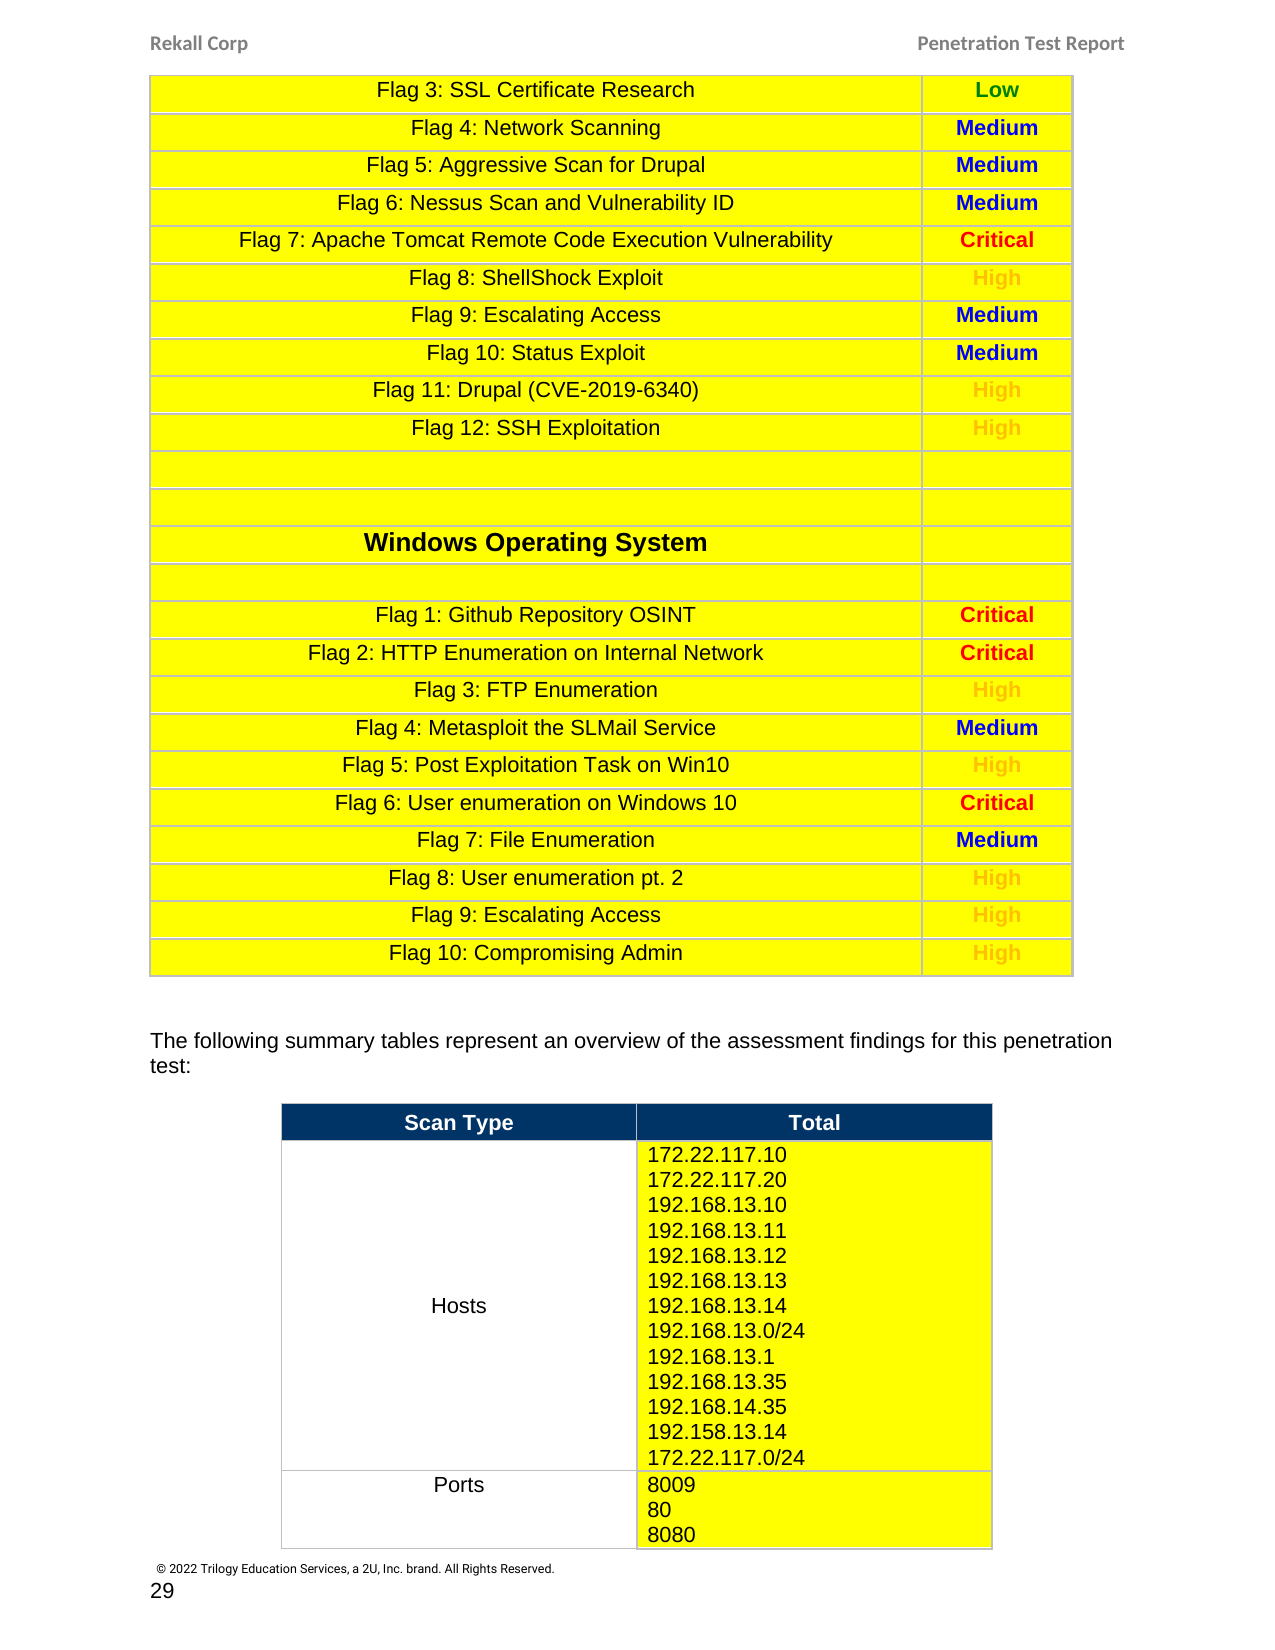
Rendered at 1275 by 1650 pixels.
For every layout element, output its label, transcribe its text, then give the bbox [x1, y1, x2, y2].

table_cell Flag 7: File Enumeration [151, 827, 921, 862]
table_cell [923, 452, 1071, 487]
table_cell Medium [923, 302, 1071, 337]
table_cell Flag 3: FTP Enumeration [151, 677, 921, 712]
table_cell Critical [923, 227, 1071, 262]
table_cell Ports [282, 1471, 636, 1547]
table_cell High [923, 415, 1071, 450]
table_cell High [923, 940, 1071, 975]
table_cell Critical [923, 602, 1071, 637]
table_cell [923, 527, 1071, 562]
table_cell Flag 8: User enumeration pt. 2 [151, 865, 921, 900]
table_cell Flag 9: Escalating Access [151, 302, 921, 337]
table_cell High [923, 677, 1071, 712]
table_cell Medium [923, 152, 1071, 187]
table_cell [638, 1472, 991, 1547]
table_cell Flag 1: Github Repository OSINT [151, 602, 921, 637]
table_cell [151, 490, 921, 525]
table_cell High [923, 865, 1071, 900]
table_cell Flag 6: User enumeration on Windows 10 [151, 790, 921, 825]
table_cell [151, 565, 921, 600]
table_cell Flag 8: ShellShock Exploit [151, 265, 921, 300]
table_cell Flag 4: Network Scanning [151, 115, 921, 150]
table_cell 172.22.117.10 172.22.117.20 192.168.13.10 192.168.13.11 192.168.13.12 192.168.13.13 192.168.13.14 192.168.13.0/24 192.168.13.1 192.168.13.35 192.168.14.35 192.158.13.14 172.22.117.0/24 [638, 1142, 991, 1470]
table_cell [151, 452, 921, 487]
table_cell Flag 11: Drupal (CVE-2019-6340) [151, 377, 921, 412]
table_cell Flag 2: HTTP Enumeration on Internal Network [151, 640, 921, 675]
table_cell [923, 490, 1071, 525]
table_cell Medium [923, 115, 1071, 150]
table_cell Flag 10: Status Exploit [151, 340, 921, 375]
table_cell Medium [923, 827, 1071, 862]
table_cell Flag 6: Nessus Scan and Vulnerability ID [151, 190, 921, 225]
table_cell Flag 5: Post Exploitation Task on Win10 [151, 752, 921, 787]
table_header Scan Type [282, 1104, 636, 1140]
table_cell [923, 565, 1071, 600]
table_cell Flag 7: Apache Tomcat Remote Code Execution Vulnerability [151, 227, 921, 262]
table_cell Critical [923, 640, 1071, 675]
table_cell Flag 12: SSH Exploitation [151, 415, 921, 450]
table_cell Windows Operating System [151, 527, 921, 562]
table_cell Critical [923, 790, 1071, 825]
table_cell High [923, 265, 1071, 300]
table_cell Flag 10: Compromising Admin [151, 940, 921, 975]
table_cell Low [923, 76, 1071, 112]
table_cell Flag 3: SSL Certificate Research [151, 76, 921, 112]
table_cell Flag 5: Aggressive Scan for Drupal [151, 152, 921, 187]
table_cell High [923, 377, 1071, 412]
table_cell Flag 9: Escalating Access [151, 902, 921, 937]
table_cell Hosts [282, 1141, 636, 1470]
table_cell Medium [923, 340, 1071, 375]
text The following summary tables represent an overview of the assessment findings for this penetration test: [150, 1027, 1125, 1078]
table_cell Flag 4: Metasploit the SLMail Service [151, 715, 921, 750]
table_header Total [637, 1104, 992, 1140]
table_cell High [923, 752, 1071, 787]
table_cell Medium [923, 715, 1071, 750]
table_cell High [923, 902, 1071, 937]
table_cell Medium [923, 190, 1071, 225]
